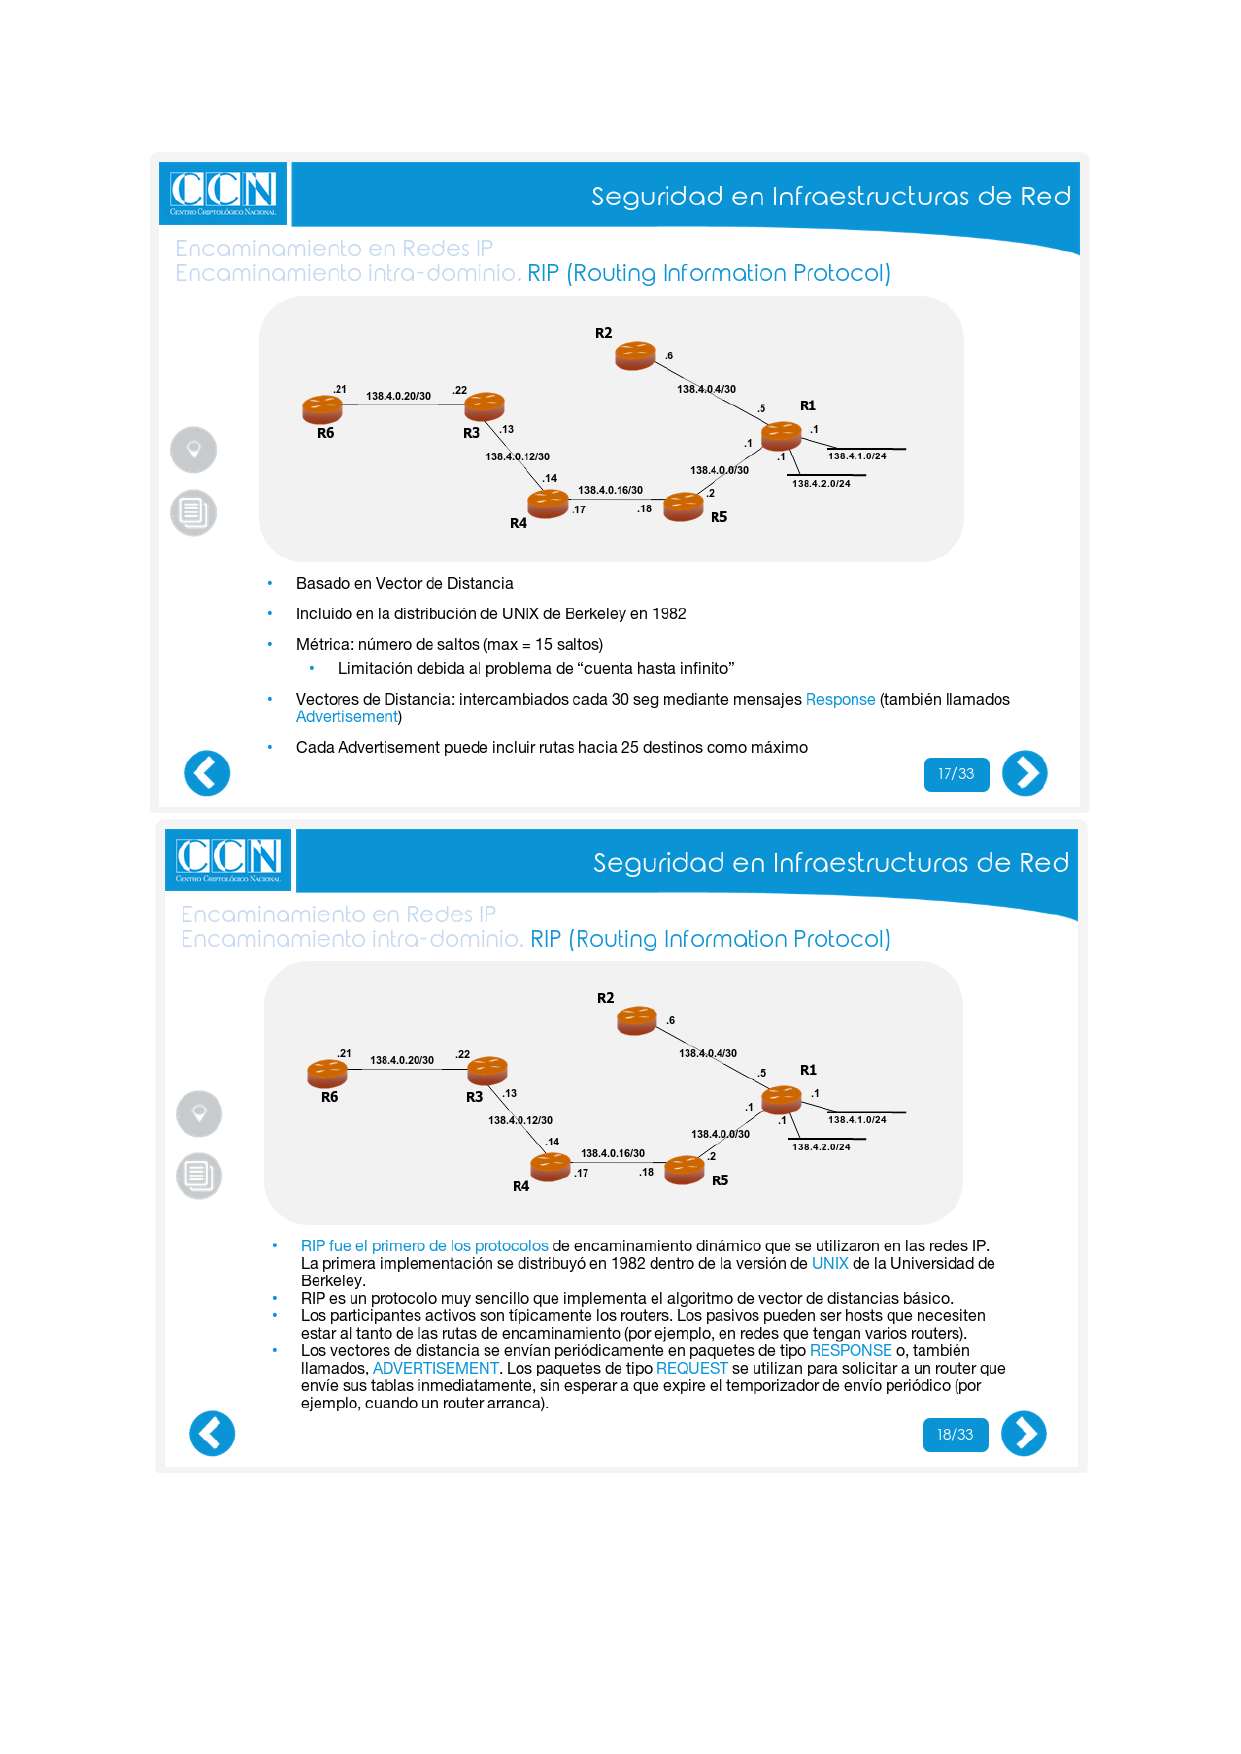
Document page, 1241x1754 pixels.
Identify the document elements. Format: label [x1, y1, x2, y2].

picture [150, 150, 1091, 813]
picture [150, 816, 1091, 1473]
